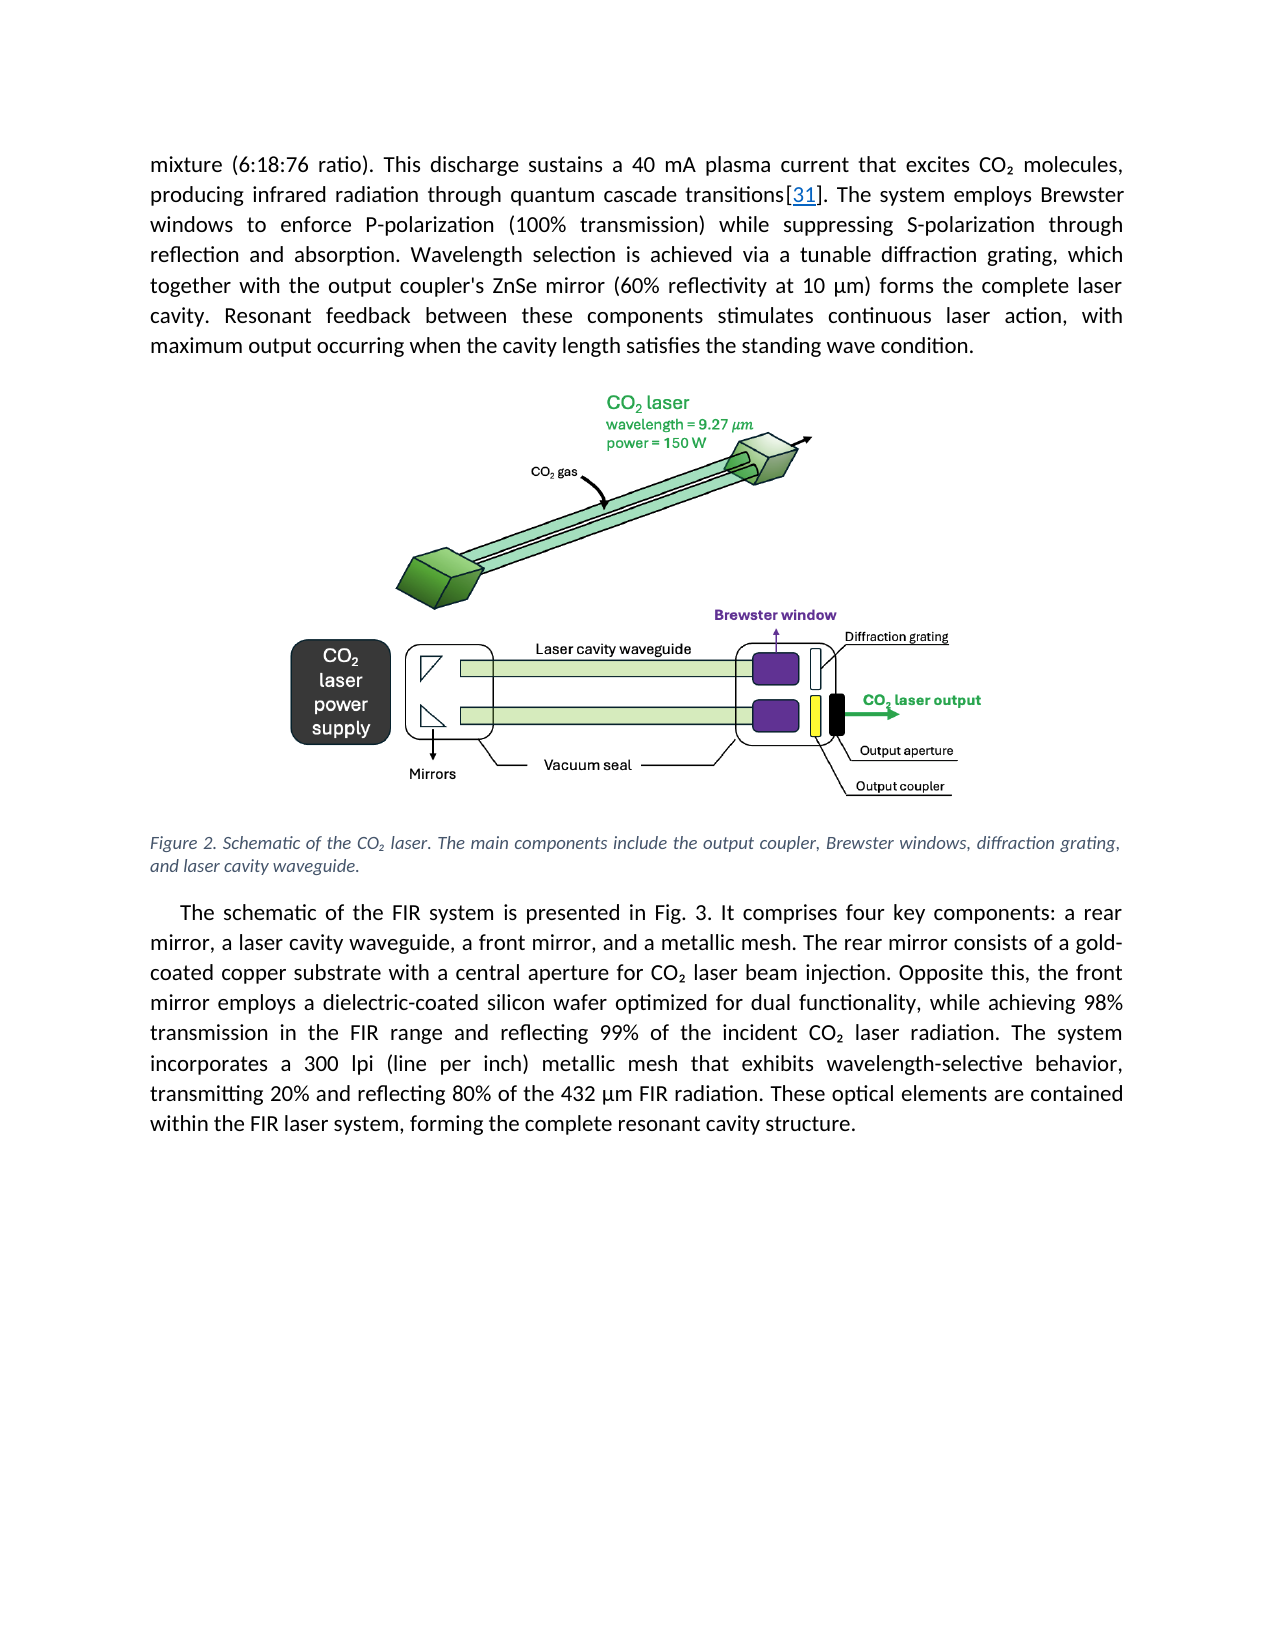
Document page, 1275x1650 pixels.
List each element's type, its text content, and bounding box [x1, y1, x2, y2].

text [150, 150, 1125, 359]
text Figure 2. Schematic of the CO₂ laser. The main components include the output coupler, Brewster windows, diffraction grating, and laser cavity waveguide. [150, 831, 1125, 877]
text The schematic of the FIR system is presented in Fig. 3. It comprises four key components: a rear mirror, a laser cavity waveguide, a front mirror, and a metallic mesh. The rear mirror consists of a gold-coated copper substrate with a central aperture for CO₂ laser beam injection. Opposite this, the front mirror employs a dielectric-coated silicon wafer optimized for dual functionality, while achieving 98% transmission in the FIR range and reflecting 99% of the incident CO₂ laser radiation. The system incorporates a 300 lpi (line per inch) metallic mesh that exhibits wavelength-selective behavior, transmitting 20% and reflecting 80% of the 432 μm FIR radiation. These optical elements are contained within the FIR laser system, forming the complete resonant cavity structure. [150, 898, 1125, 1137]
picture [285, 378, 990, 812]
